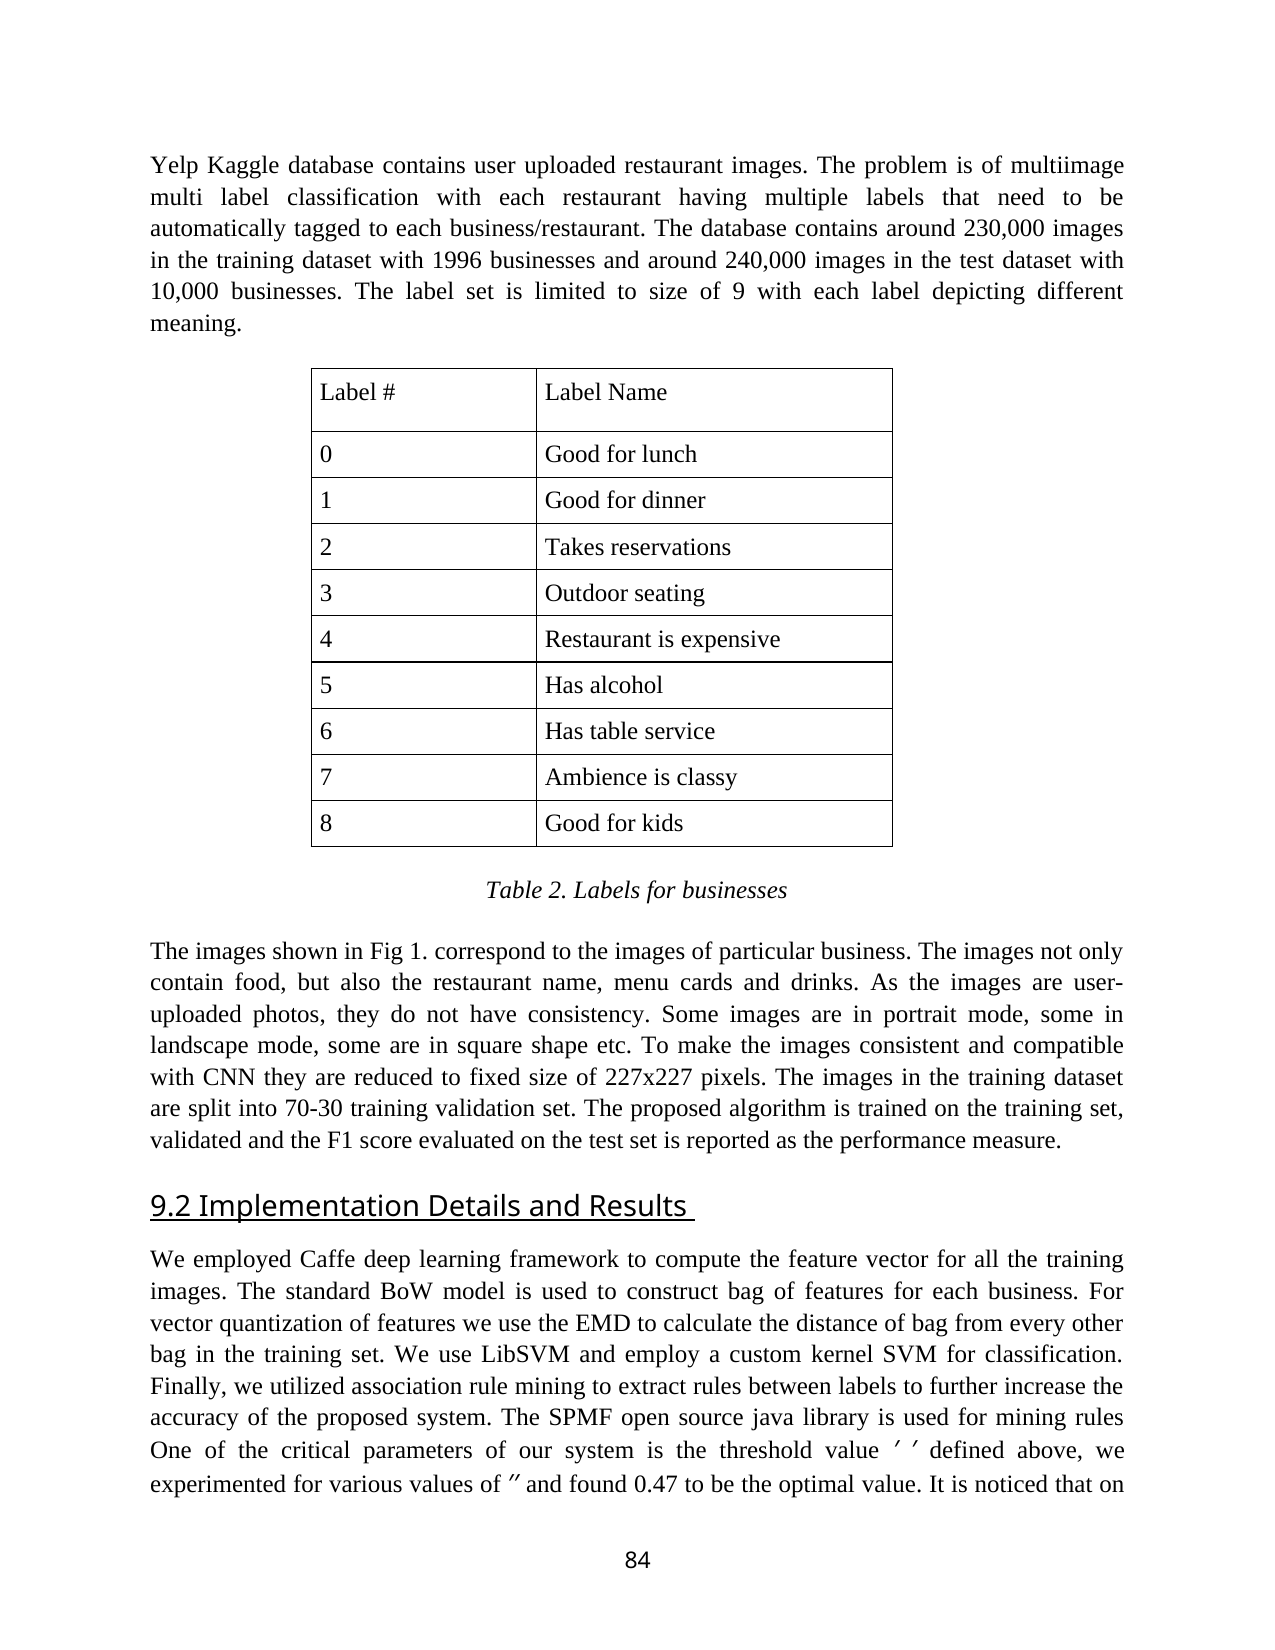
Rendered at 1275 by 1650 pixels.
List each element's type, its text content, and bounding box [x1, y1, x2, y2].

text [150, 1244, 1125, 1498]
table_cell 5 [312, 663, 536, 707]
table_cell 2 [312, 524, 536, 569]
table_cell 8 [312, 801, 536, 846]
table_cell 1 [312, 478, 536, 523]
text 9.2 Implementation Details and Results [150, 1185, 1125, 1225]
table_cell 3 [312, 570, 536, 615]
table_cell Has alcohol [537, 663, 892, 707]
table_cell 0 [312, 432, 536, 477]
table_cell 4 [312, 616, 536, 661]
table_cell Good for lunch [537, 432, 892, 477]
table_cell Restaurant is expensive [537, 616, 892, 661]
table_cell 7 [312, 755, 536, 800]
table_header Label # [312, 369, 536, 431]
text Yelp Kaggle database contains user uploaded restaurant images. The problem is of multiimage multi label classification with each restaurant having multiple labels that need to be automatically tagged to each business/restaurant. The database contains around 230,000 images in the training dataset with 1996 businesses and around 240,000 images in the test dataset with 10,000 businesses. The label set is limited to size of 9 with each label depicting different meaning. [150, 150, 1125, 337]
table_cell Outdoor seating [537, 570, 892, 615]
table_header Label Name [537, 369, 892, 431]
text The images shown in Fig 1. correspond to the images of particular business. The images not only contain food, but also the restaurant name, menu cards and drinks. As the images are user-uploaded photos, they do not have consistency. Some images are in portrait mode, some in landscape mode, some are in square shape etc. To make the images consistent and compatible with CNN they are reduced to fixed size of 227x227 pixels. The images in the training dataset are split into 70-30 training validation set. The proposed algorithm is trained on the training set, validated and the F1 score evaluated on the test set is reported as the performance measure. [150, 936, 1125, 1154]
table_cell 6 [312, 709, 536, 754]
table_cell Ambience is classy [537, 755, 892, 800]
table_cell Good for kids [537, 801, 892, 846]
table_cell Takes reservations [537, 524, 892, 569]
text Table 2. Labels for businesses [150, 876, 1125, 904]
table_cell Has table service [537, 709, 892, 754]
table_cell Good for dinner [537, 478, 892, 523]
